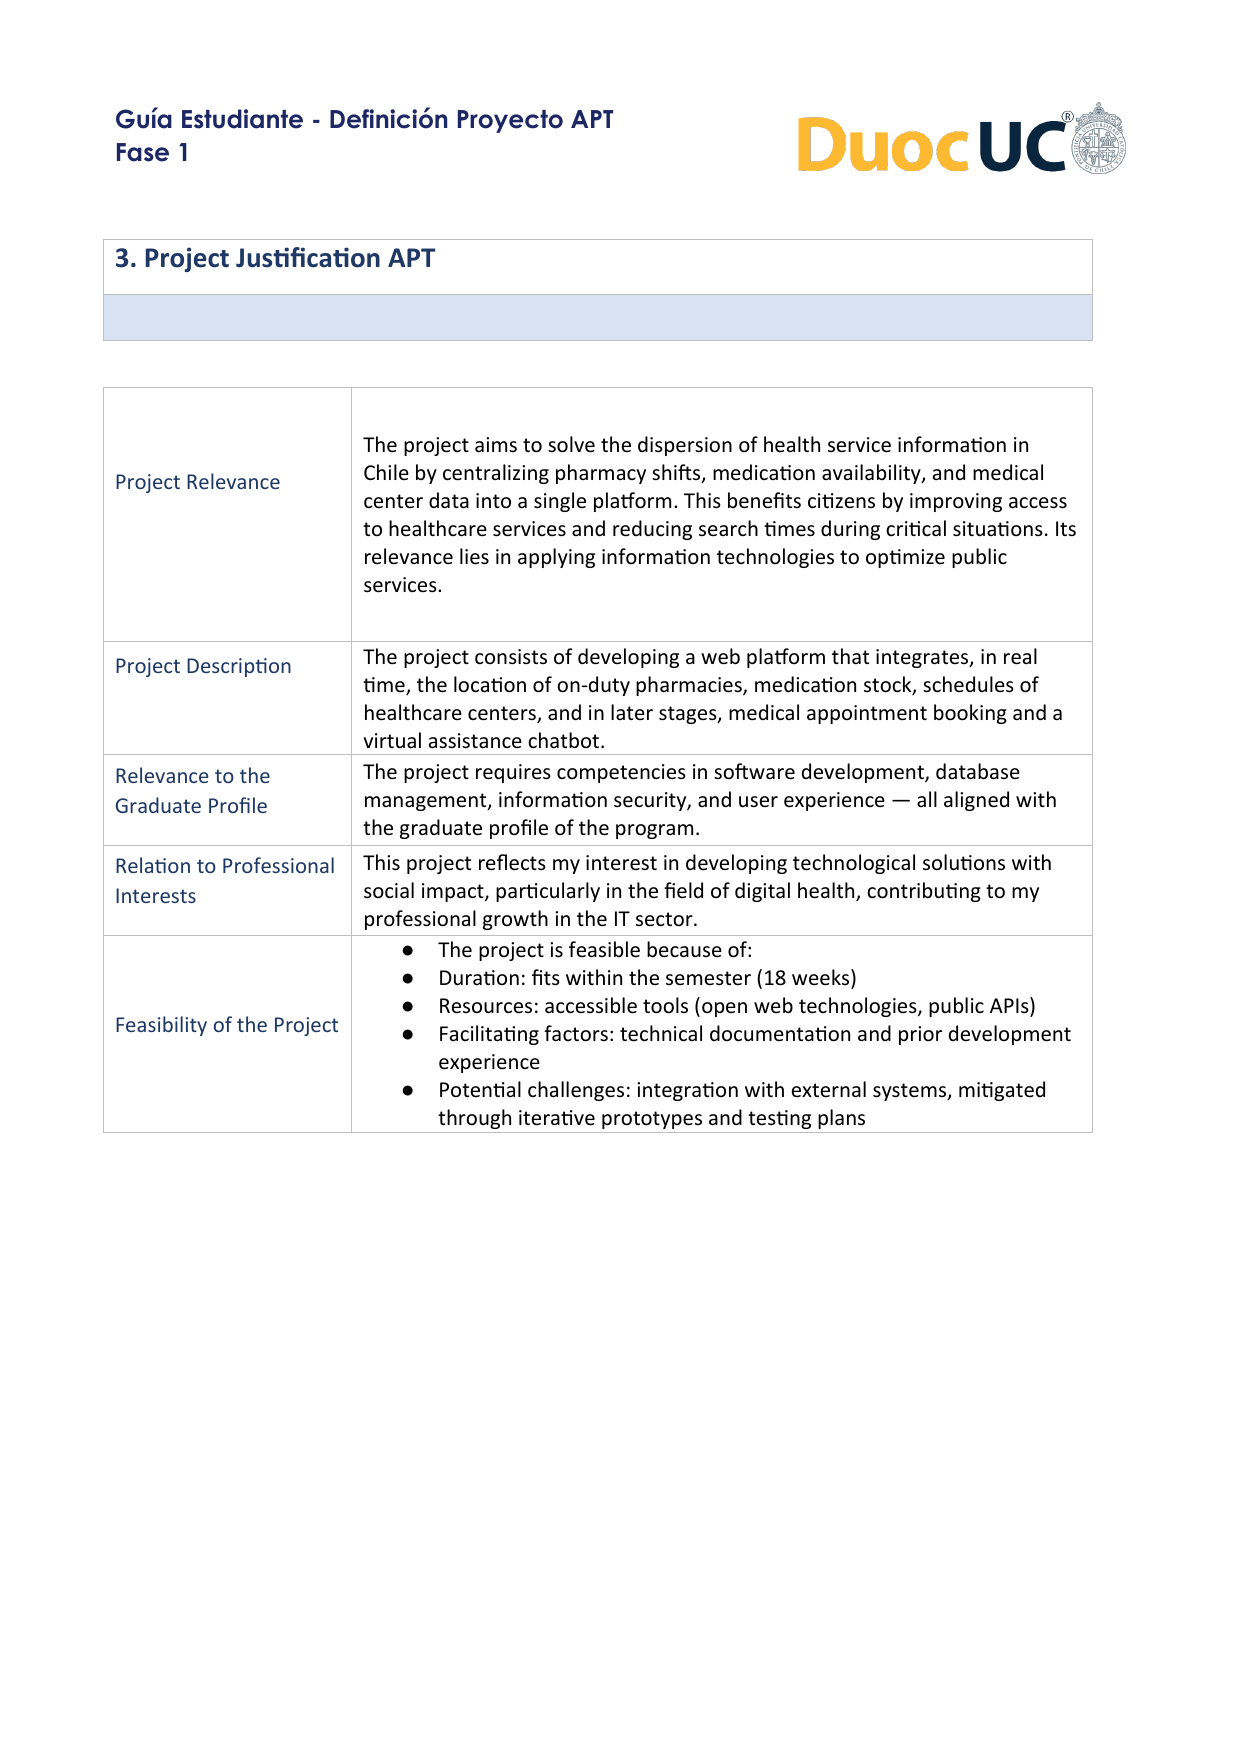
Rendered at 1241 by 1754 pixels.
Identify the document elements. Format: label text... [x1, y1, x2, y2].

table_cell Relation to Professional Interests [104, 846, 351, 935]
table_cell The project requires competencies in software development, database management, information security, and user experience — all aligned with the graduate profile of the program. [352, 755, 1092, 844]
table_header The project aims to solve the dispersion of health service information in Chile by centralizing pharmacy shifts, medication availability, and medical center data into a single platform. This benefits citizens by improving access to healthcare services and reducing search times during critical situations. Its relevance lies in applying information technologies to optimize public services. [352, 388, 1092, 641]
table_cell Feasibility of the Project [104, 936, 351, 1132]
table_cell Project Description [104, 642, 351, 754]
table_cell The project is feasible because of: Duration: fits within the semester (18 weeks) Resources: accessible tools (open web technologies, public APIs) Facilitating factors: technical documentation and prior development experience Potential challenges: integration with external systems, mitigated through iterative prototypes and testing plans [352, 936, 1092, 1132]
table_cell Relevance to the Graduate Profile [104, 755, 351, 844]
table_header 3. Project Justification APT [104, 240, 1092, 294]
picture [798, 102, 1126, 174]
table_cell [104, 295, 1092, 340]
table_header Project Relevance [104, 388, 351, 641]
table_cell This project reflects my interest in developing technological solutions with social impact, particularly in the field of digital health, contributing to my professional growth in the IT sector. [352, 846, 1092, 935]
table_cell The project consists of developing a web platform that integrates, in real time, the location of on-duty pharmacies, medication stock, schedules of healthcare centers, and in later stages, medical appointment booking and a virtual assistance chatbot. [352, 642, 1092, 754]
